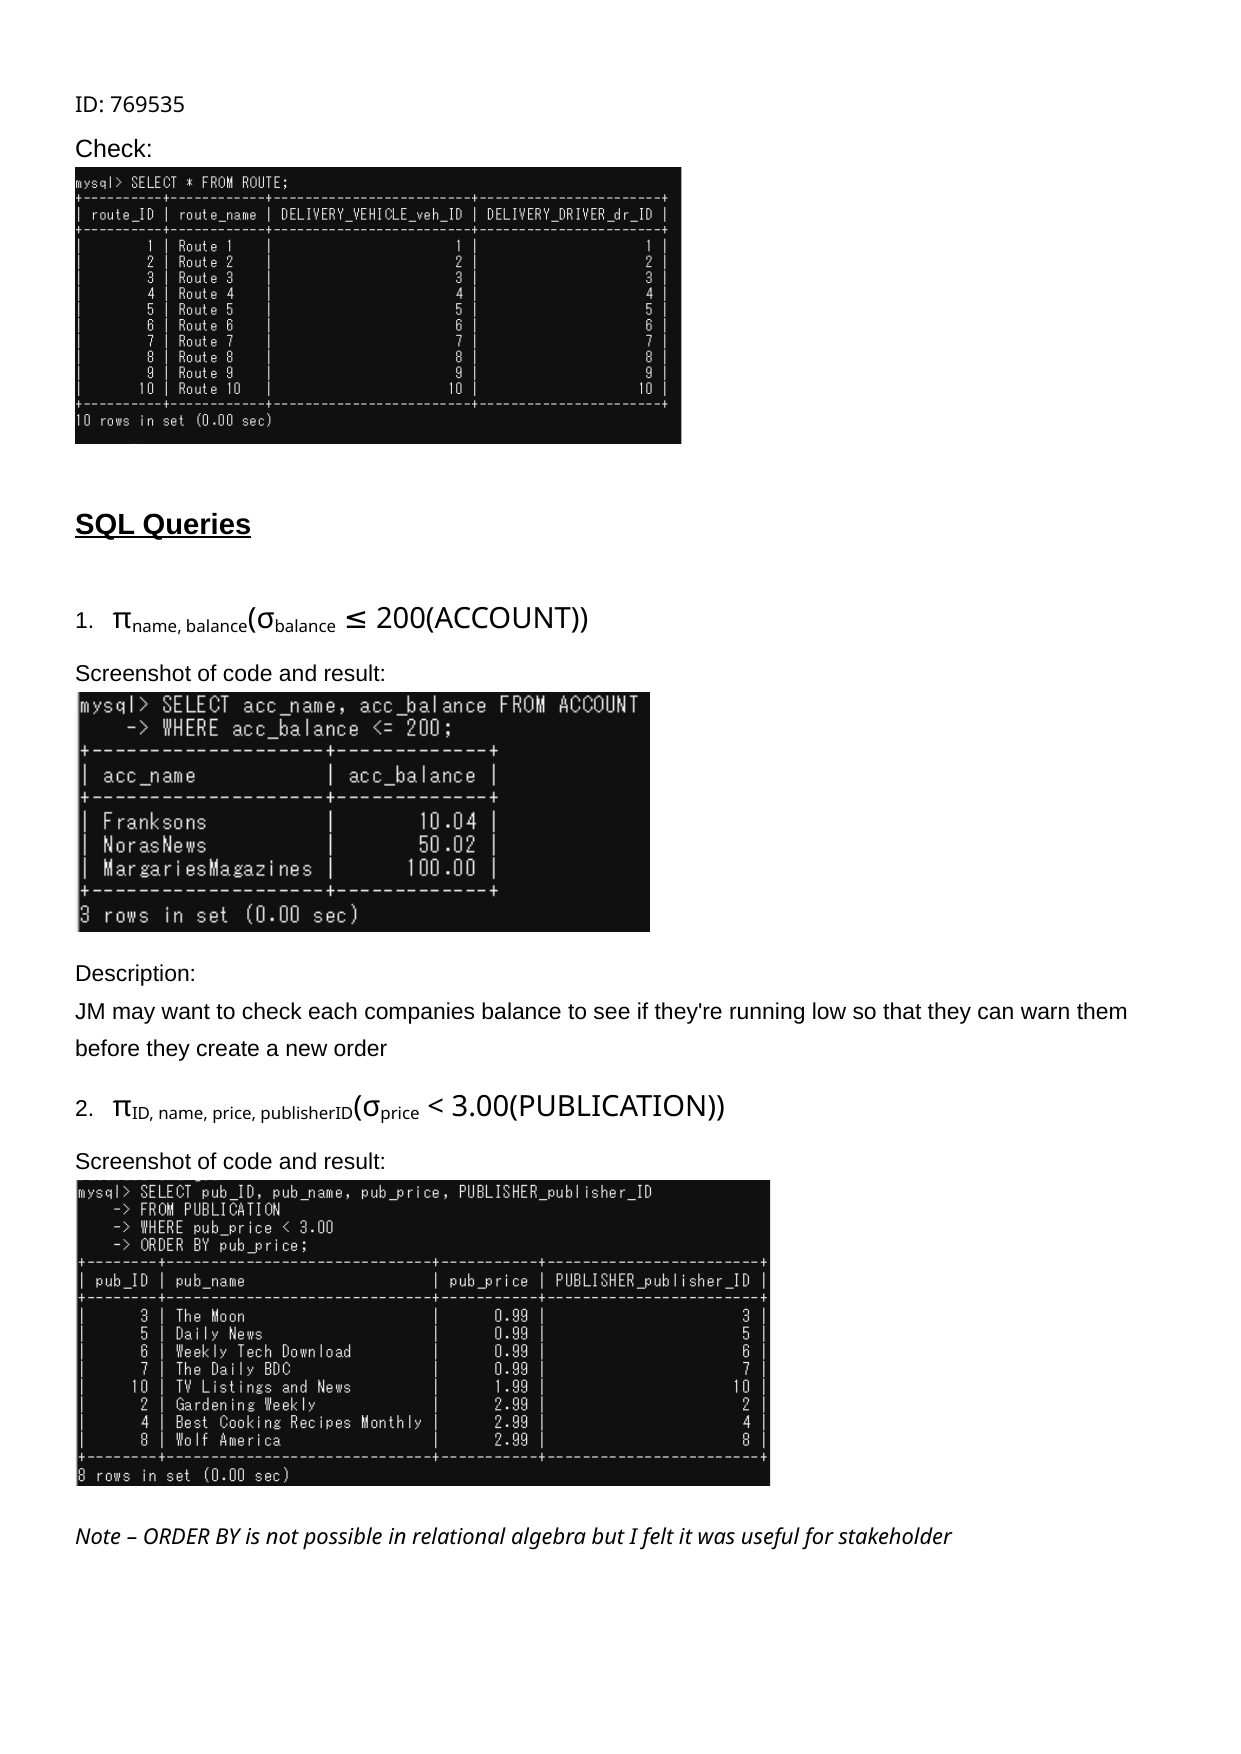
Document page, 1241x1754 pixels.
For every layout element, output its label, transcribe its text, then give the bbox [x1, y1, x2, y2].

picture [75, 167, 682, 444]
text Note – ORDER BY is not possible in relational algebra but I felt it was useful for stakeholder [75, 1517, 1165, 1555]
text Check: [75, 130, 1165, 167]
text Screenshot of code and result: [75, 1142, 1165, 1180]
text Screenshot of code and result: [75, 655, 1165, 692]
list πname, balance(σbalance ≤ 200(ACCOUNT)) [75, 580, 1165, 655]
text SQL Queries [75, 505, 1165, 542]
picture [75, 692, 650, 932]
list πID, name, price, publisherID(σprice < 3.00(PUBLICATION)) [75, 1067, 1165, 1142]
text Description: [75, 955, 1165, 992]
picture [75, 1180, 771, 1486]
text JM may want to check each companies balance to see if they're running low so that they can warn them before they create a new order [75, 992, 1165, 1067]
